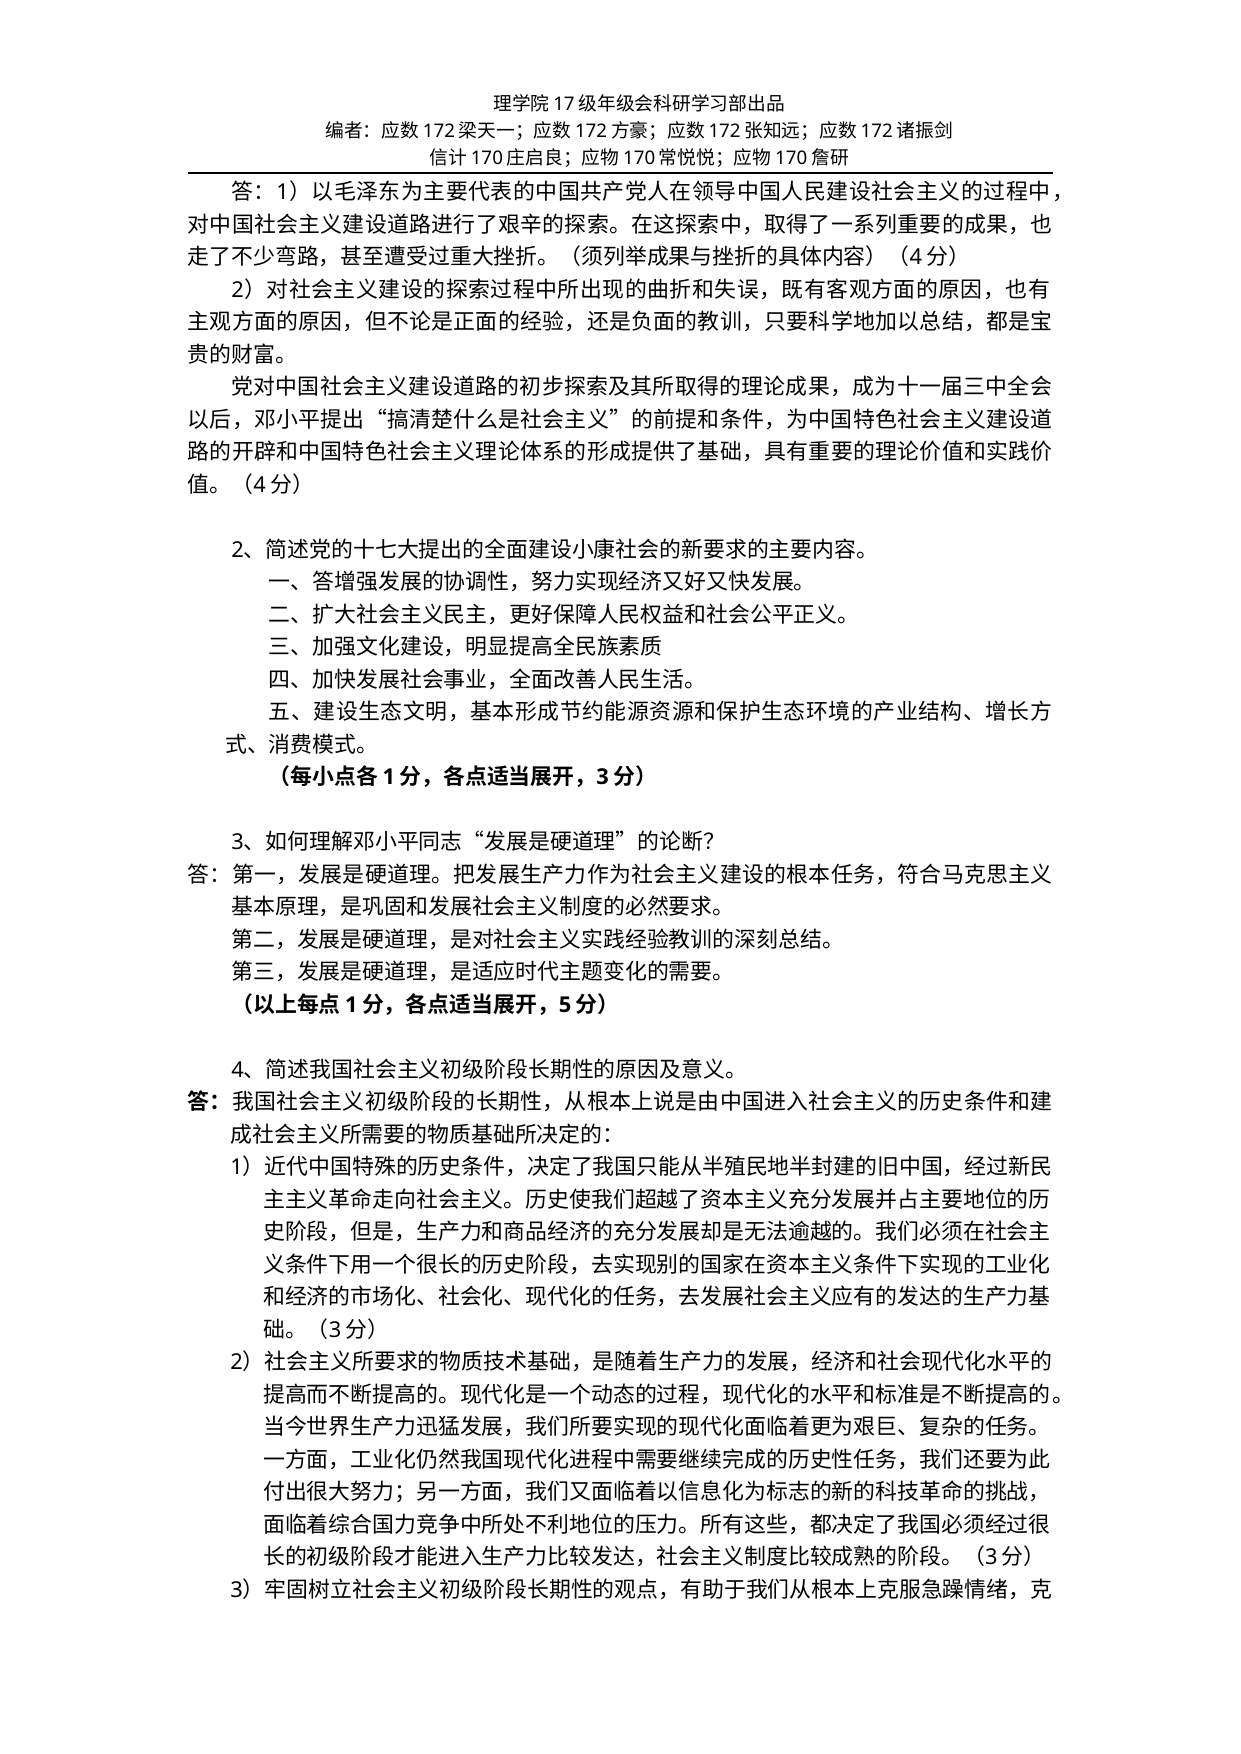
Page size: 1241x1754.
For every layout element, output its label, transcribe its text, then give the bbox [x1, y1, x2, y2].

text 2）对社会主义建设的探索过程中所出现的曲折和失误，既有客观方面的原因，也有主观方面的原因，但不论是正面的经验，还是负面的教训，只要科学地加以总结，都是宝贵的财富。 [187, 271, 1053, 369]
text 4、简述我国社会主义初级阶段长期性的原因及意义。 [187, 1051, 1053, 1084]
text 四、加快发展社会事业，全面改善人民生活。 [225, 661, 1053, 694]
text 党对中国社会主义建设道路的初步探索及其所取得的理论成果，成为十一届三中全会以后，邓小平提出“搞清楚什么是社会主义”的前提和条件，为中国特色社会主义建设道路的开辟和中国特色社会主义理论体系的形成提供了基础，具有重要的理论价值和实践价值。（4分） [187, 369, 1053, 499]
text 2、简述党的十七大提出的全面建设小康社会的新要求的主要内容。 [187, 531, 1053, 564]
text 五、建设生态文明，基本形成节约能源资源和保护生态环境的产业结构、增长方式、消费模式。 [225, 694, 1053, 759]
text 三、加强文化建设，明显提高全民族素质 [225, 629, 1053, 661]
text 2）社会主义所要求的物质技术基础，是随着生产力的发展，经济和社会现代化水平的提高而不断提高的。现代化是一个动态的过程，现代化的水平和标准是不断提高的。当今世界生产力迅猛发展，我们所要实现的现代化面临着更为艰巨、复杂的任务。一方面，工业化仍然我国现代化进程中需要继续完成的历史性任务，我们还要为此付出很大努力；另一方面，我们又面临着以信息化为标志的新的科技革命的挑战，面临着综合国力竞争中所处不利地位的压力。所有这些，都决定了我国必须经过很长的初级阶段才能进入生产力比较发达，社会主义制度比较成熟的阶段。（3分） [230, 1344, 1053, 1571]
text 一、答增强发展的协调性，努力实现经济又好又快发展。 [225, 564, 1053, 596]
text （每小点各1分，各点适当展开，3分） [225, 759, 1053, 791]
text 第二，发展是硬道理，是对社会主义实践经验教训的深刻总结。 [187, 921, 1053, 954]
text 答：我国社会主义初级阶段的长期性，从根本上说是由中国进入社会主义的历史条件和建成社会主义所需要的物质基础所决定的： [187, 1084, 1053, 1149]
text （以上每点1分，各点适当展开，5分） [187, 986, 1053, 1019]
text 第三，发展是硬道理，是适应时代主题变化的需要。 [187, 954, 1053, 986]
text 答：第一，发展是硬道理。把发展生产力作为社会主义建设的根本任务，符合马克思主义基本原理，是巩固和发展社会主义制度的必然要求。 [187, 856, 1053, 921]
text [230, 1571, 1053, 1604]
text 1）近代中国特殊的历史条件，决定了我国只能从半殖民地半封建的旧中国，经过新民主主义革命走向社会主义。历史使我们超越了资本主义充分发展并占主要地位的历史阶段，但是，生产力和商品经济的充分发展却是无法逾越的。我们必须在社会主义条件下用一个很长的历史阶段，去实现别的国家在资本主义条件下实现的工业化和经济的市场化、社会化、现代化的任务，去发展社会主义应有的发达的生产力基础。（3分） [230, 1149, 1053, 1344]
text 3、如何理解邓小平同志“发展是硬道理”的论断？ [187, 824, 1053, 856]
text 答：1）以毛泽东为主要代表的中国共产党人在领导中国人民建设社会主义的过程中，对中国社会主义建设道路进行了艰辛的探索。在这探索中，取得了一系列重要的成果，也走了不少弯路，甚至遭受过重大挫折。（须列举成果与挫折的具体内容）（4分） [187, 174, 1053, 271]
text 二、扩大社会主义民主，更好保障人民权益和社会公平正义。 [225, 596, 1053, 629]
